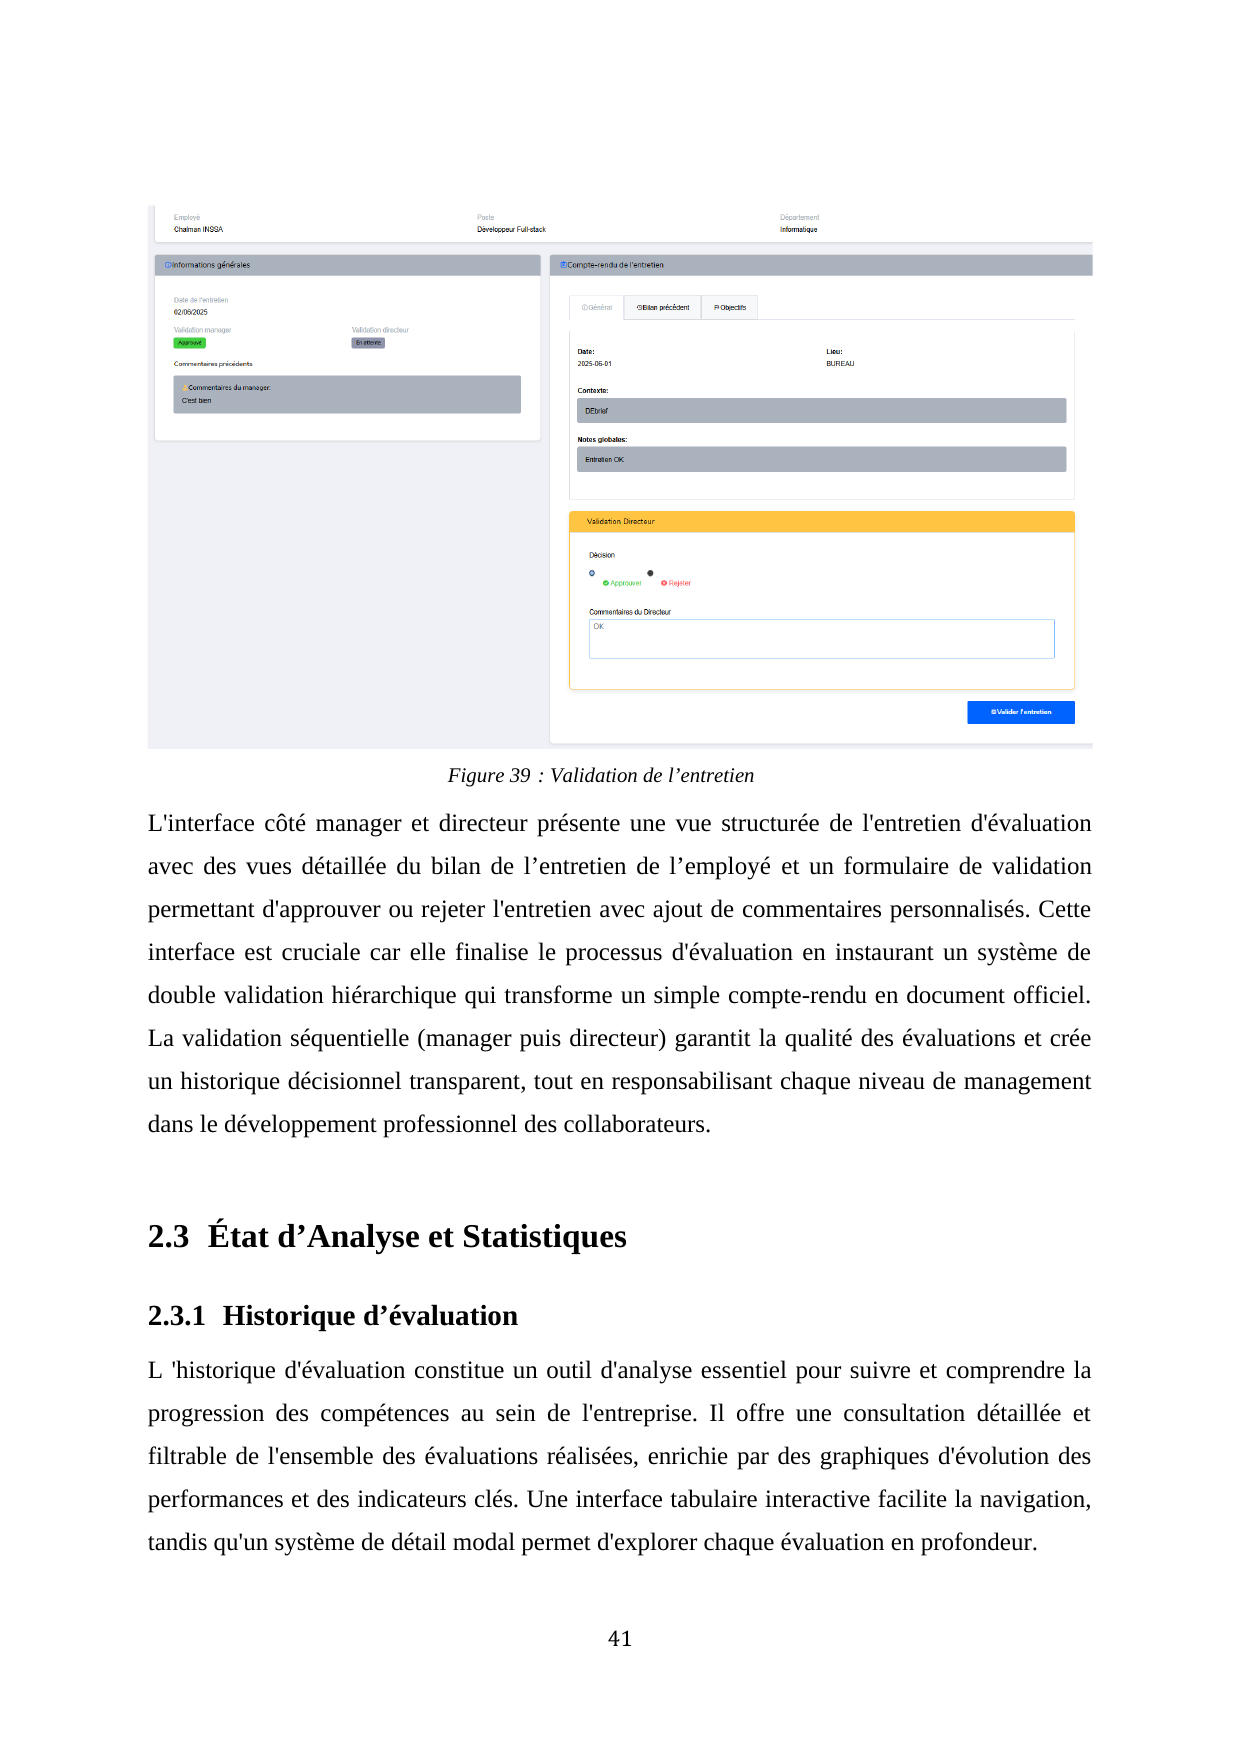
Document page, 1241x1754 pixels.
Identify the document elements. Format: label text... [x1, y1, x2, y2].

text L 'historique d'évaluation constitue un outil d'analyse essentiel pour suivre et comprendre la progression des compétences au sein de l'entreprise. Il offre une consultation détaillée et filtrable de l'ensemble des évaluations réalisées, enrichie par des graphiques d'évolution des performances et des indicateurs clés. Une interface tabulaire interactive facilite la navigation, tandis qu'un système de détail modal permet d'explorer chaque évaluation en profondeur. [148, 1355, 1092, 1556]
text L'interface côté manager et directeur présente une vue structurée de l'entretien d'évaluation avec des vues détaillée du bilan de l’entretien de l’employé et un formulaire de validation permettant d'approuver ou rejeter l'entretien avec ajout de commentaires personnalisés. Cette interface est cruciale car elle finalise le processus d'évaluation en instaurant un système de double validation hiérarchique qui transforme un simple compte-rendu en document officiel. La validation séquentielle (manager puis directeur) garantit la qualité des évaluations et crée un historique décisionnel transparent, tout en responsabilisant chaque niveau de management dans le développement professionnel des collaborateurs. [148, 808, 1092, 1138]
subtitle État d’Analyse et Statistiques [148, 1216, 1092, 1254]
subtitle Historique d’évaluation [148, 1298, 1092, 1332]
text Figure 39 : Validation de l’entretien [448, 763, 1092, 787]
picture [147, 204, 1093, 749]
